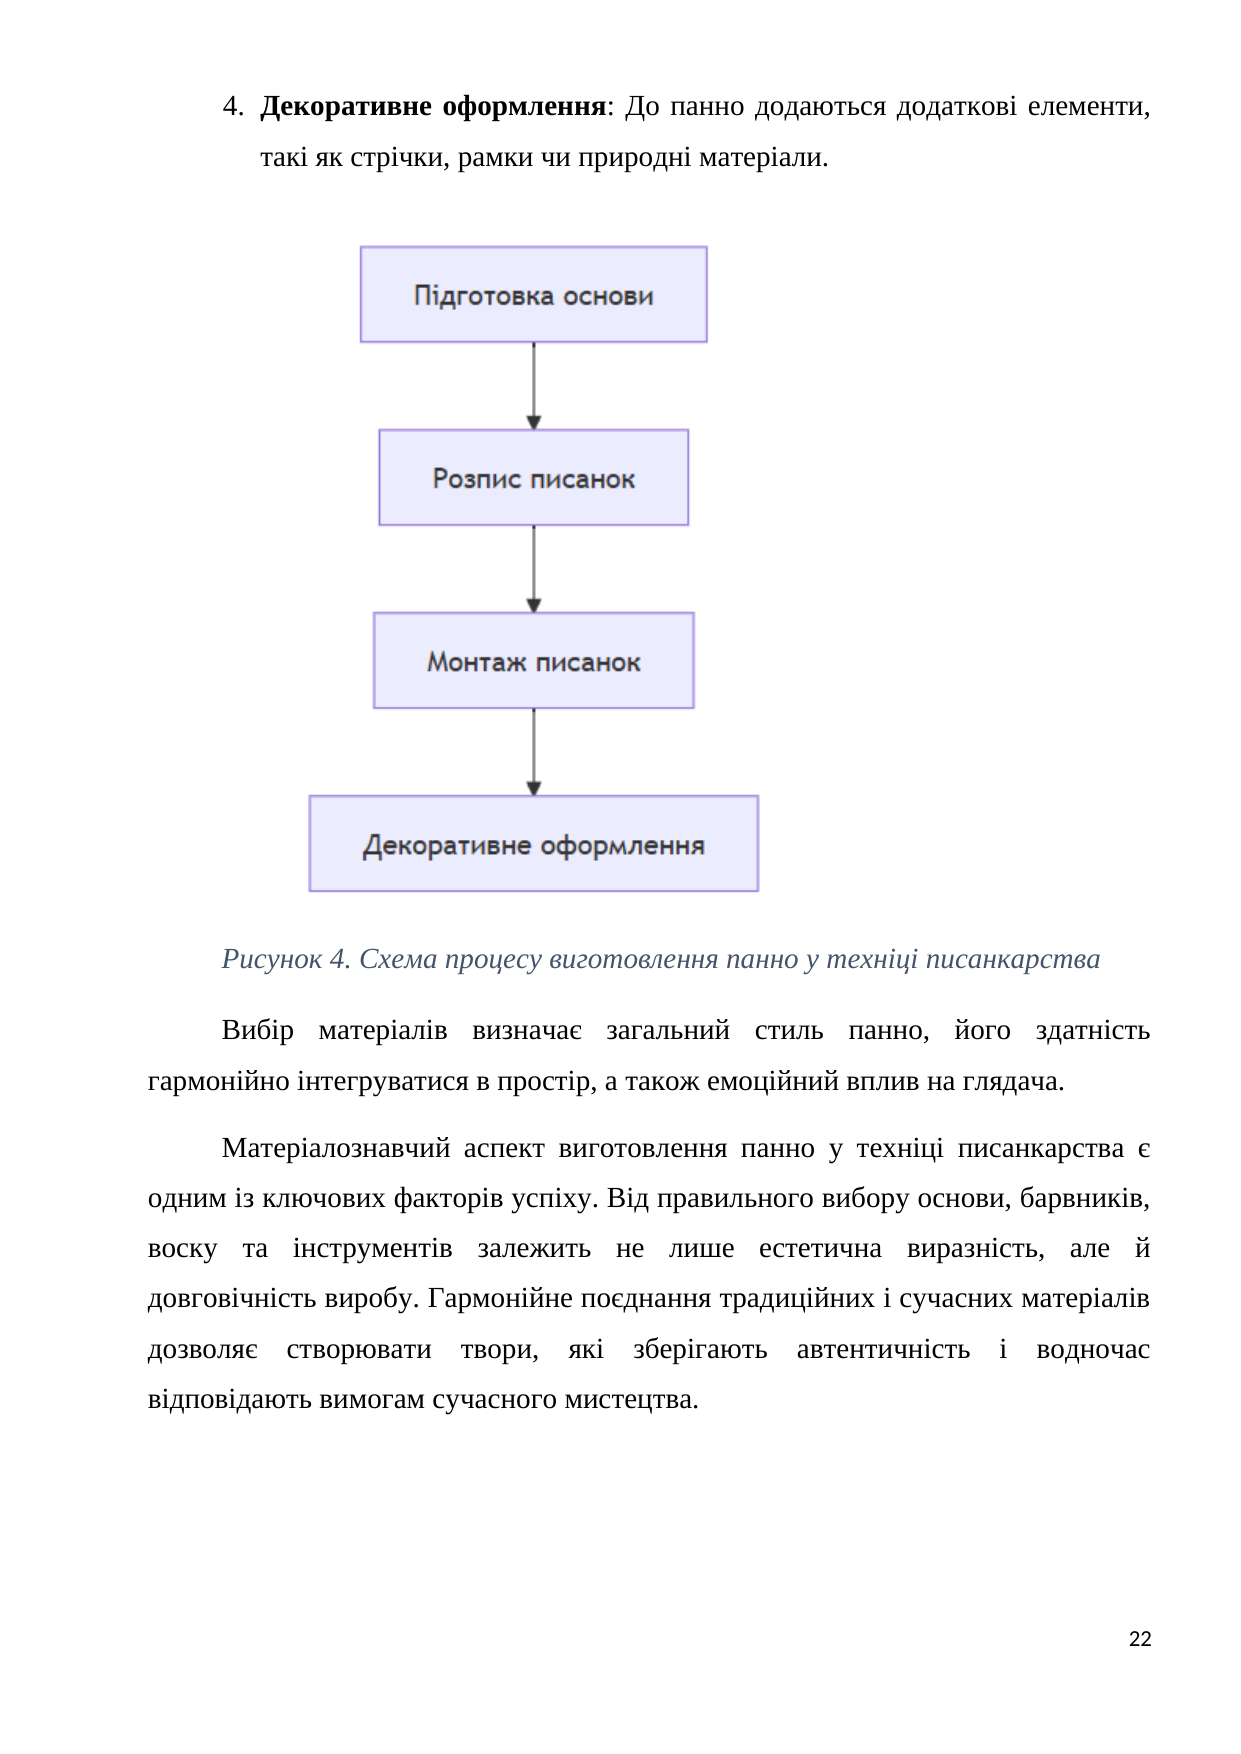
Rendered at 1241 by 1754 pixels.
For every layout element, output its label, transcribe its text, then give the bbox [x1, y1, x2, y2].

text Рисунок 4. Схема процесу виготовлення панно у техніці писанкарства [148, 941, 1152, 975]
text Вибір матеріалів визначає загальний стиль панно, його здатність гармонійно інтегруватися в простір, а також емоційний вплив на глядача. [148, 1012, 1152, 1096]
picture [296, 205, 777, 911]
list Декоративне оформлення: До панно додаються додаткові елементи, такі як стрічки, рамки чи природні матеріали. [223, 88, 1152, 172]
text Матеріалознавчий аспект виготовлення панно у техніці писанкарства є одним із ключових факторів успіху. Від правильного вибору основи, барвників, воску та інструментів залежить не лише естетична виразність, але й довговічність виробу. Гармонійне поєднання традиційних і сучасних матеріалів дозволяє створювати твори, які зберігають автентичність і водночас відповідають вимогам сучасного мистецтва. [148, 1130, 1152, 1415]
